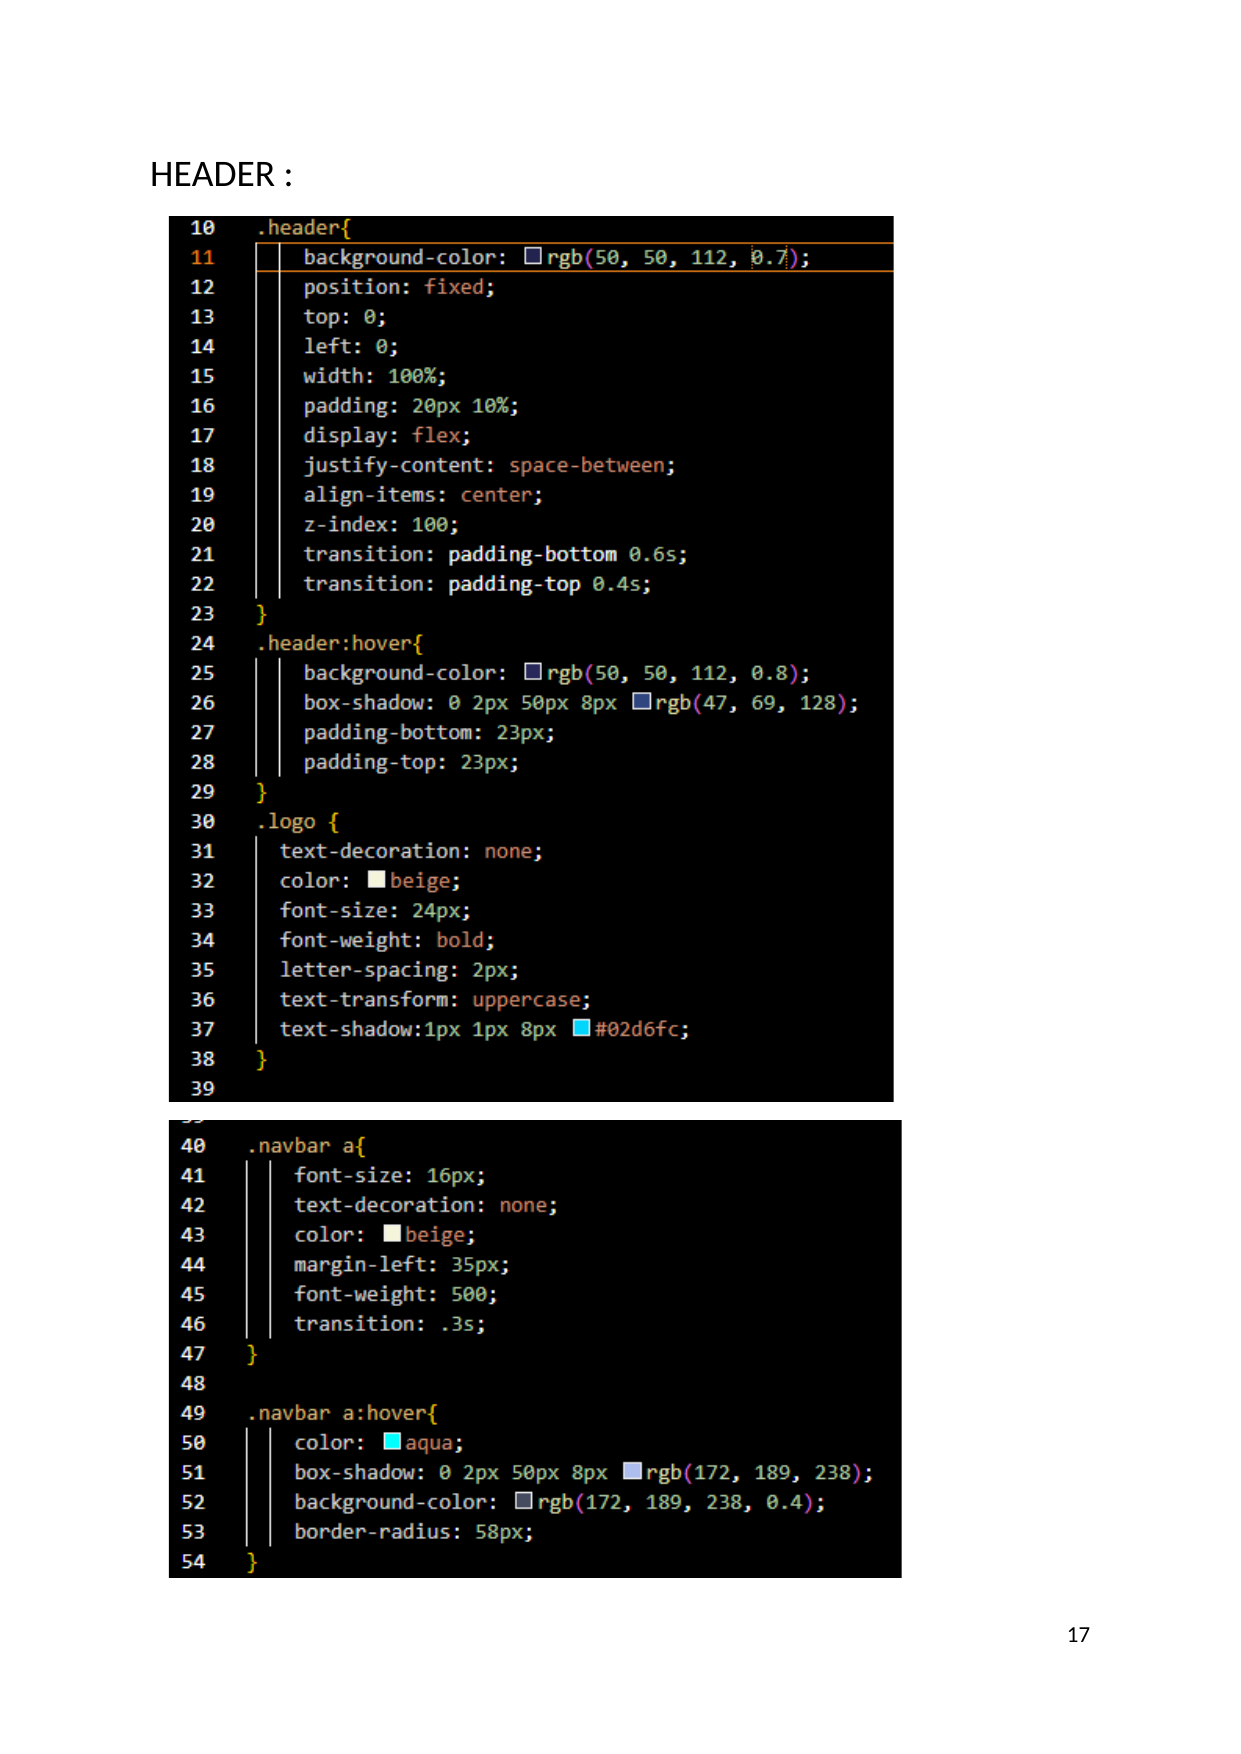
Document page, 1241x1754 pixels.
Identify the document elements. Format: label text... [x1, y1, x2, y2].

text HEADER : [150, 150, 1090, 196]
